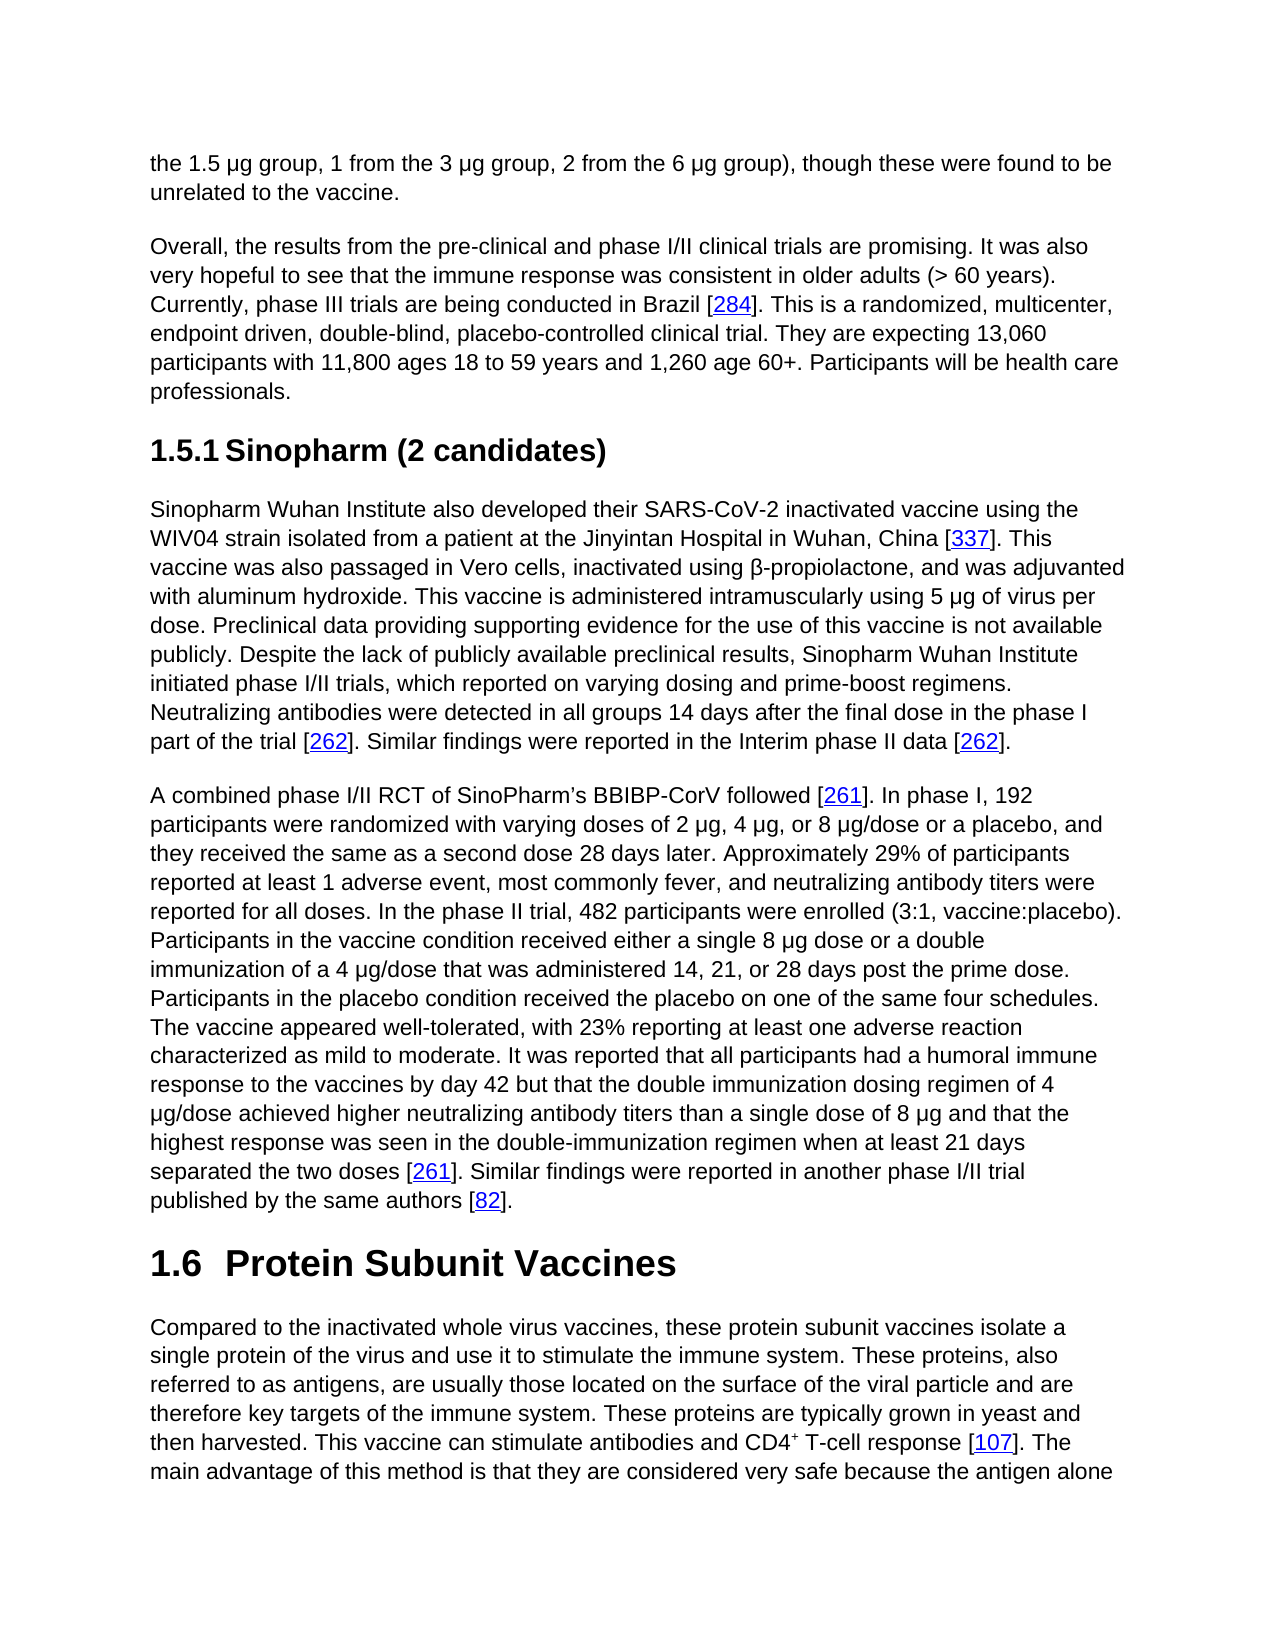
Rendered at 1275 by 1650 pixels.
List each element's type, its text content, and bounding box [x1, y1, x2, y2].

subtitle 1.6 Protein Subunit Vaccines [150, 1241, 1125, 1284]
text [150, 1313, 1125, 1485]
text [150, 150, 1125, 205]
text A combined phase I/II RCT of SinoPharm’s BBIBP-CorV followed [261]. In phase I, 192 participants were randomized with varying doses of 2 μg, 4 μg, or 8 μg/dose or a placebo, and they received the same as a second dose 28 days later. Approximately 29% of participants reported at least 1 adverse event, most commonly fever, and neutralizing antibody titers were reported for all doses. In the phase II trial, 482 participants were enrolled (3:1, vaccine:placebo). Participants in the vaccine condition received either a single 8 μg dose or a double immunization of a 4 μg/dose that was administered 14, 21, or 28 days post the prime dose. Participants in the placebo condition received the placebo on one of the same four schedules. The vaccine appeared well-tolerated, with 23% reporting at least one adverse reaction characterized as mild to moderate. It was reported that all participants had a humoral immune response to the vaccines by day 42 but that the double immunization dosing regimen of 4 μg/dose achieved higher neutralizing antibody titers than a single dose of 8 μg and that the highest response was seen in the double-immunization regimen when at least 21 days separated the two doses [261]. Similar findings were reported in another phase I/II trial published by the same authors [82]. [150, 782, 1125, 1213]
subtitle 1.5.1 Sinopharm (2 candidates) [150, 432, 1125, 468]
text Sinopharm Wuhan Institute also developed their SARS-CoV-2 inactivated vaccine using the WIV04 strain isolated from a patient at the Jinyintan Hospital in Wuhan, China [337]. This vaccine was also passaged in Vero cells, inactivated using β-propiolactone, and was adjuvanted with aluminum hydroxide. This vaccine is administered intramuscularly using 5 μg of virus per dose. Preclinical data providing supporting evidence for the use of this vaccine is not available publicly. Despite the lack of publicly available preclinical results, Sinopharm Wuhan Institute initiated phase I/II trials, which reported on varying dosing and prime-boost regimens. Neutralizing antibodies were detected in all groups 14 days after the final dose in the phase I part of the trial [262]. Similar findings were reported in the Interim phase II data [262]. [150, 496, 1125, 754]
text Overall, the results from the pre-clinical and phase I/II clinical trials are promising. It was also very hopeful to see that the immune response was consistent in older adults (> 60 years). Currently, phase III trials are being conducted in Brazil [284]. This is a randomized, multicenter, endpoint driven, double-blind, placebo-controlled clinical trial. They are expecting 13,060 participants with 11,800 ages 18 to 59 years and 1,260 age 60+. Participants will be health care professionals. [150, 233, 1125, 404]
